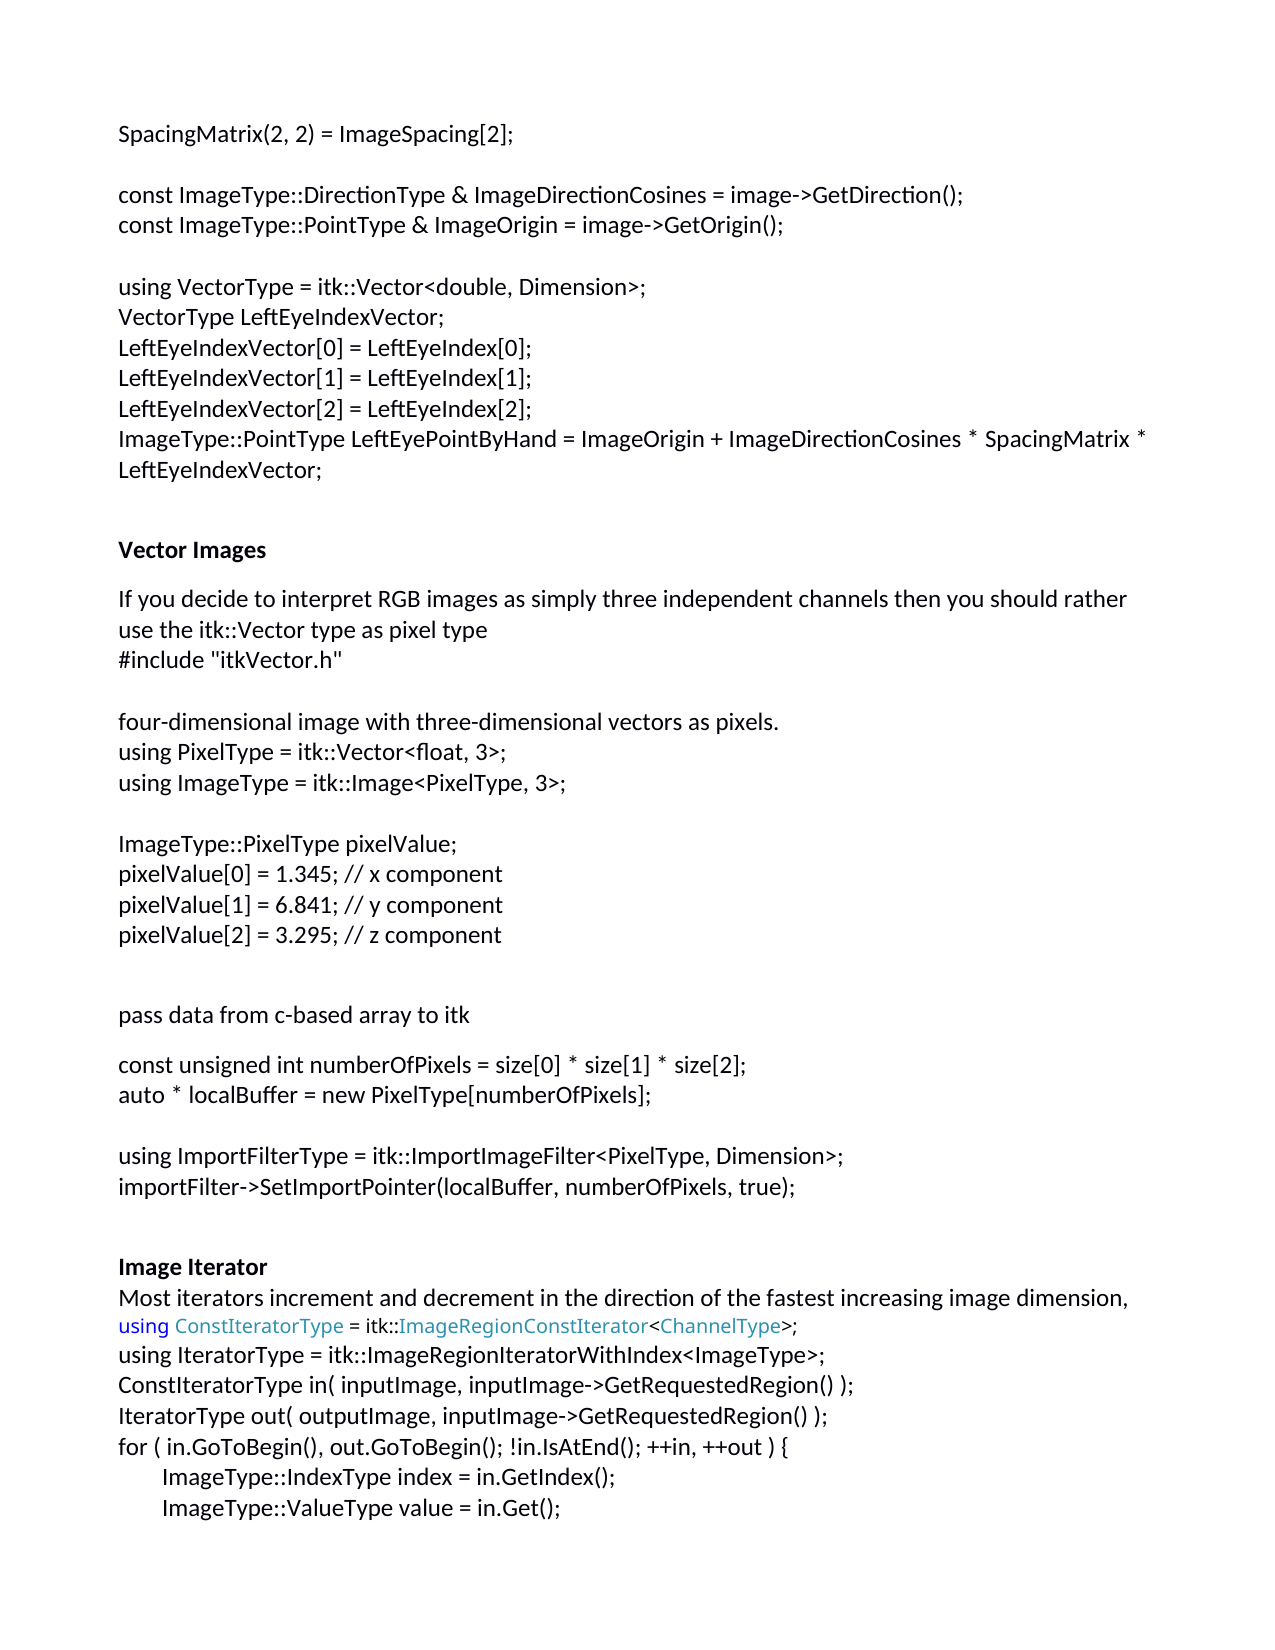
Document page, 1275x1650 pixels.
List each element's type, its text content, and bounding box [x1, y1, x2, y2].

text using ImageType = itk::Image<PixelType, 3>; [118, 767, 1157, 797]
text ImageType::IndexType index = in.GetIndex(); [118, 1461, 1157, 1492]
text pixelValue[1] = 6.841; // y component [118, 889, 1157, 919]
text Image Iterator [118, 1251, 1157, 1282]
text If you decide to interpret RGB images as simply three independent channels then you should rather use the itk::Vector type as pixel type [118, 583, 1157, 644]
text four-dimensional image with three-dimensional vectors as pixels. [118, 706, 1157, 736]
text ImageType::PointType LeftEyePointByHand = ImageOrigin + ImageDirectionCosines * SpacingMatrix * LeftEyeIndexVector; [118, 423, 1157, 484]
text LeftEyeIndexVector[2] = LeftEyeIndex[2]; [118, 393, 1157, 423]
text using IteratorType = itk::ImageRegionIteratorWithIndex<ImageType>; [118, 1339, 1157, 1370]
text #include "itkVector.h" [118, 644, 1157, 675]
text using VectorType = itk::Vector<double, Dimension>; [118, 271, 1157, 301]
text ConstIteratorType in( inputImage, inputImage->GetRequestedRegion() ); [118, 1370, 1157, 1400]
text using PixelType = itk::Vector<float, 3>; [118, 736, 1157, 767]
text using ImportFilterType = itk::ImportImageFilter<PixelType, Dimension>; [118, 1141, 1157, 1171]
text const ImageType::DirectionType & ImageDirectionCosines = image->GetDirection(); [118, 179, 1157, 210]
text ImageType::ValueType value = in.Get(); [118, 1492, 1157, 1522]
text pixelValue[2] = 3.295; // z component [118, 919, 1157, 950]
text importFilter->SetImportPointer(localBuffer, numberOfPixels, true); [118, 1171, 1157, 1202]
text Most iterators increment and decrement in the direction of the fastest increasing image dimension, [118, 1282, 1157, 1312]
text IteratorType out( outputImage, inputImage->GetRequestedRegion() ); [118, 1400, 1157, 1431]
text SpacingMatrix(2, 2) = ImageSpacing[2]; [118, 118, 1157, 149]
text for ( in.GoToBegin(), out.GoToBegin(); !in.IsAtEnd(); ++in, ++out ) { [118, 1431, 1157, 1461]
text pixelValue[0] = 1.345; // x component [118, 858, 1157, 889]
text LeftEyeIndexVector[1] = LeftEyeIndex[1]; [118, 362, 1157, 393]
text auto * localBuffer = new PixelType[numberOfPixels]; [118, 1079, 1157, 1110]
text LeftEyeIndexVector[0] = LeftEyeIndex[0]; [118, 332, 1157, 362]
text pass data from c-based array to itk [118, 999, 1157, 1030]
text Vector Images [118, 534, 1157, 564]
text VectorType LeftEyeIndexVector; [118, 301, 1157, 332]
text using ConstIteratorType = itk::ImageRegionConstIterator<ChannelType>; [118, 1312, 1157, 1339]
text const unsigned int numberOfPixels = size[0] * size[1] * size[2]; [118, 1049, 1157, 1079]
text const ImageType::PointType & ImageOrigin = image->GetOrigin(); [118, 210, 1157, 240]
text ImageType::PixelType pixelValue; [118, 828, 1157, 858]
